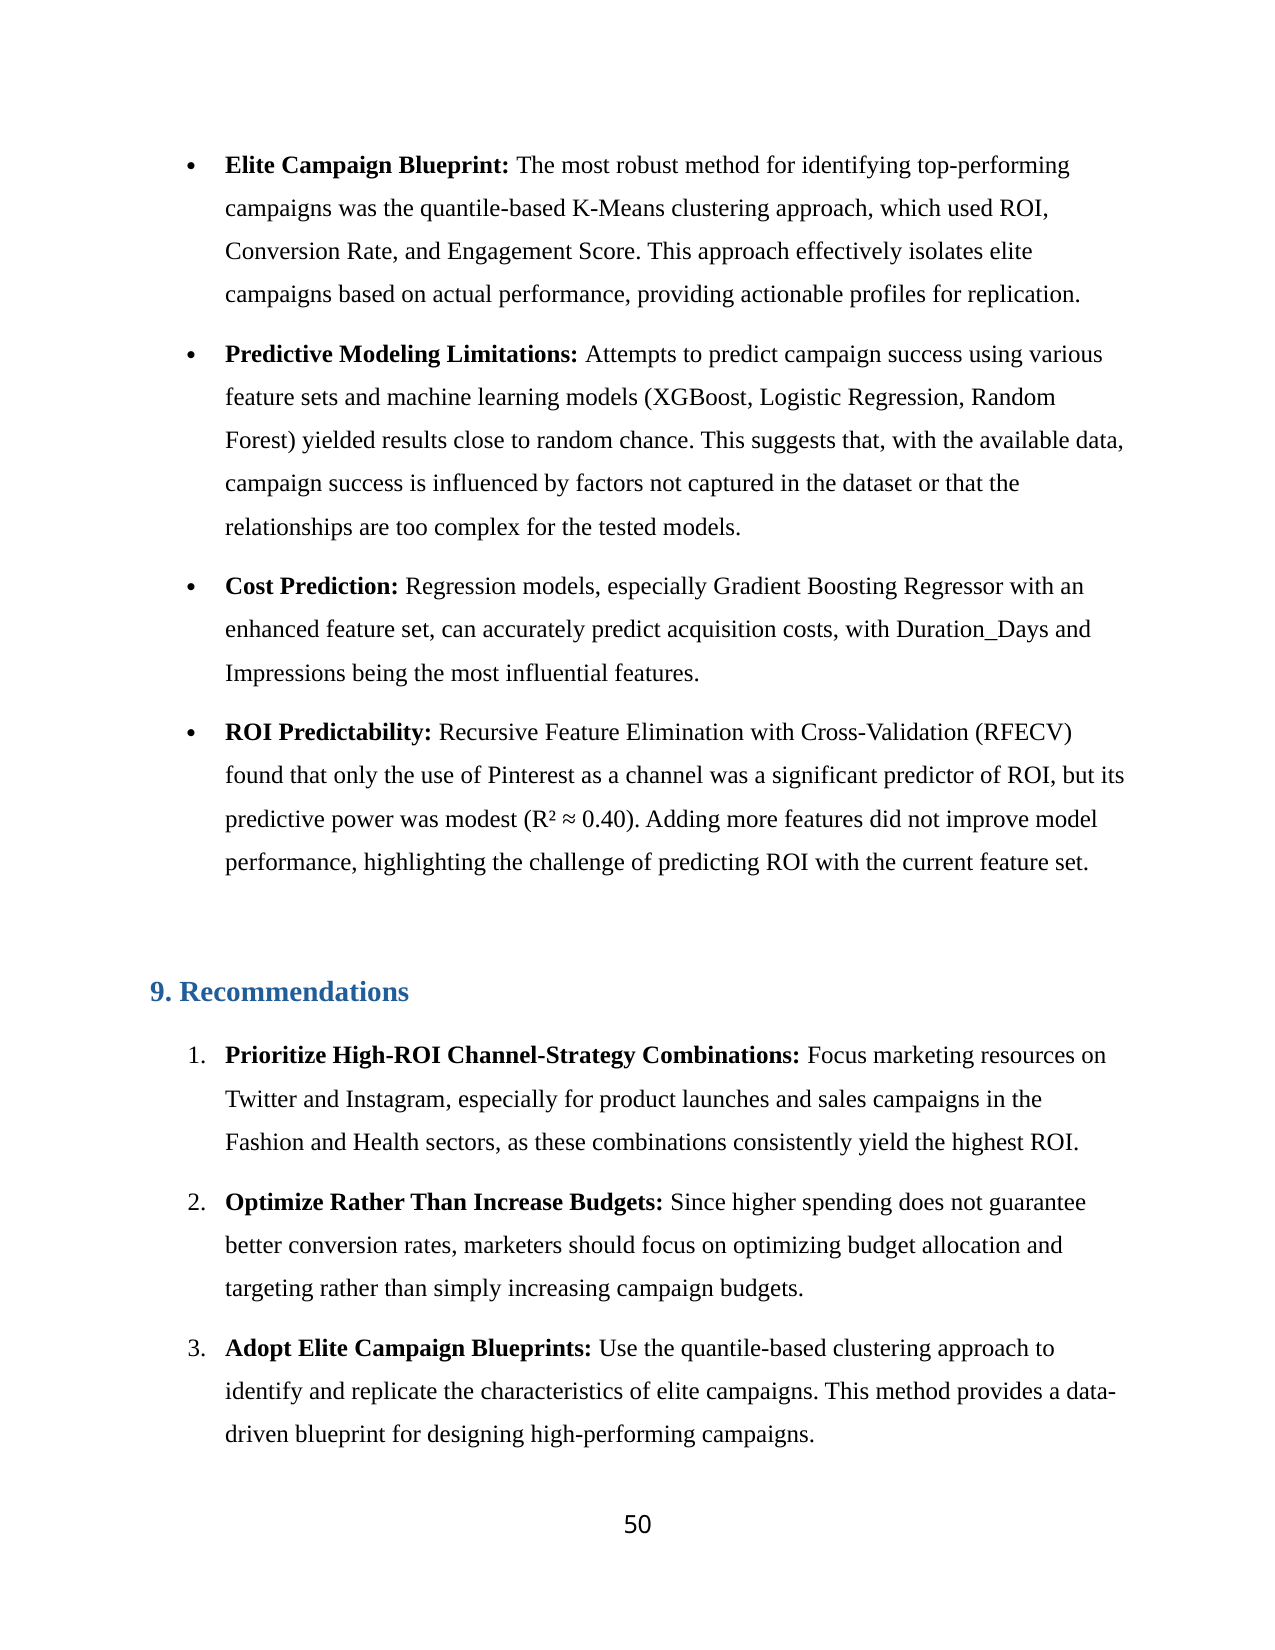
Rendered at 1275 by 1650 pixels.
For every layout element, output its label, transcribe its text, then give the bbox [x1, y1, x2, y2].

text 9. Recommendations [150, 974, 1125, 1007]
list ROI Predictability: Recursive Feature Elimination with Cross-Validation (RFECV) found that only the use of Pinterest as a channel was a significant predictor of ROI, but its predictive power was modest (R² ≈ 0.40). Adding more features did not improve model performance, highlighting the challenge of predicting ROI with the current feature set. [187, 717, 1125, 876]
list Prioritize High-ROI Channel-Strategy Combinations: Focus marketing resources on Twitter and Instagram, especially for product launches and sales campaigns in the Fashion and Health sectors, as these combinations consistently yield the highest ROI. [187, 1041, 1125, 1156]
list Adopt Elite Campaign Blueprints: Use the quantile-based clustering approach to identify and replicate the characteristics of elite campaigns. This method provides a data-driven blueprint for designing high-performing campaigns. [187, 1333, 1125, 1448]
list Predictive Modeling Limitations: Attempts to predict campaign success using various feature sets and machine learning models (XGBoost, Logistic Regression, Random Forest) yielded results close to random chance. This suggests that, with the available data, campaign success is influenced by factors not captured in the dataset or that the relationships are too complex for the tested models. [187, 339, 1125, 540]
list Optimize Rather Than Increase Budgets: Since higher spending does not guarantee better conversion rates, marketers should focus on optimizing budget allocation and targeting rather than simply increasing campaign budgets. [187, 1187, 1125, 1302]
list Cost Prediction: Regression models, especially Gradient Boosting Regressor with an enhanced feature set, can accurately predict acquisition costs, with Duration_Days and Impressions being the most influential features. [187, 571, 1125, 686]
list Elite Campaign Blueprint: The most robust method for identifying top-performing campaigns was the quantile-based K-Means clustering approach, which used ROI, Conversion Rate, and Engagement Score. This approach effectively isolates elite campaigns based on actual performance, providing actionable profiles for replication. [187, 150, 1125, 308]
